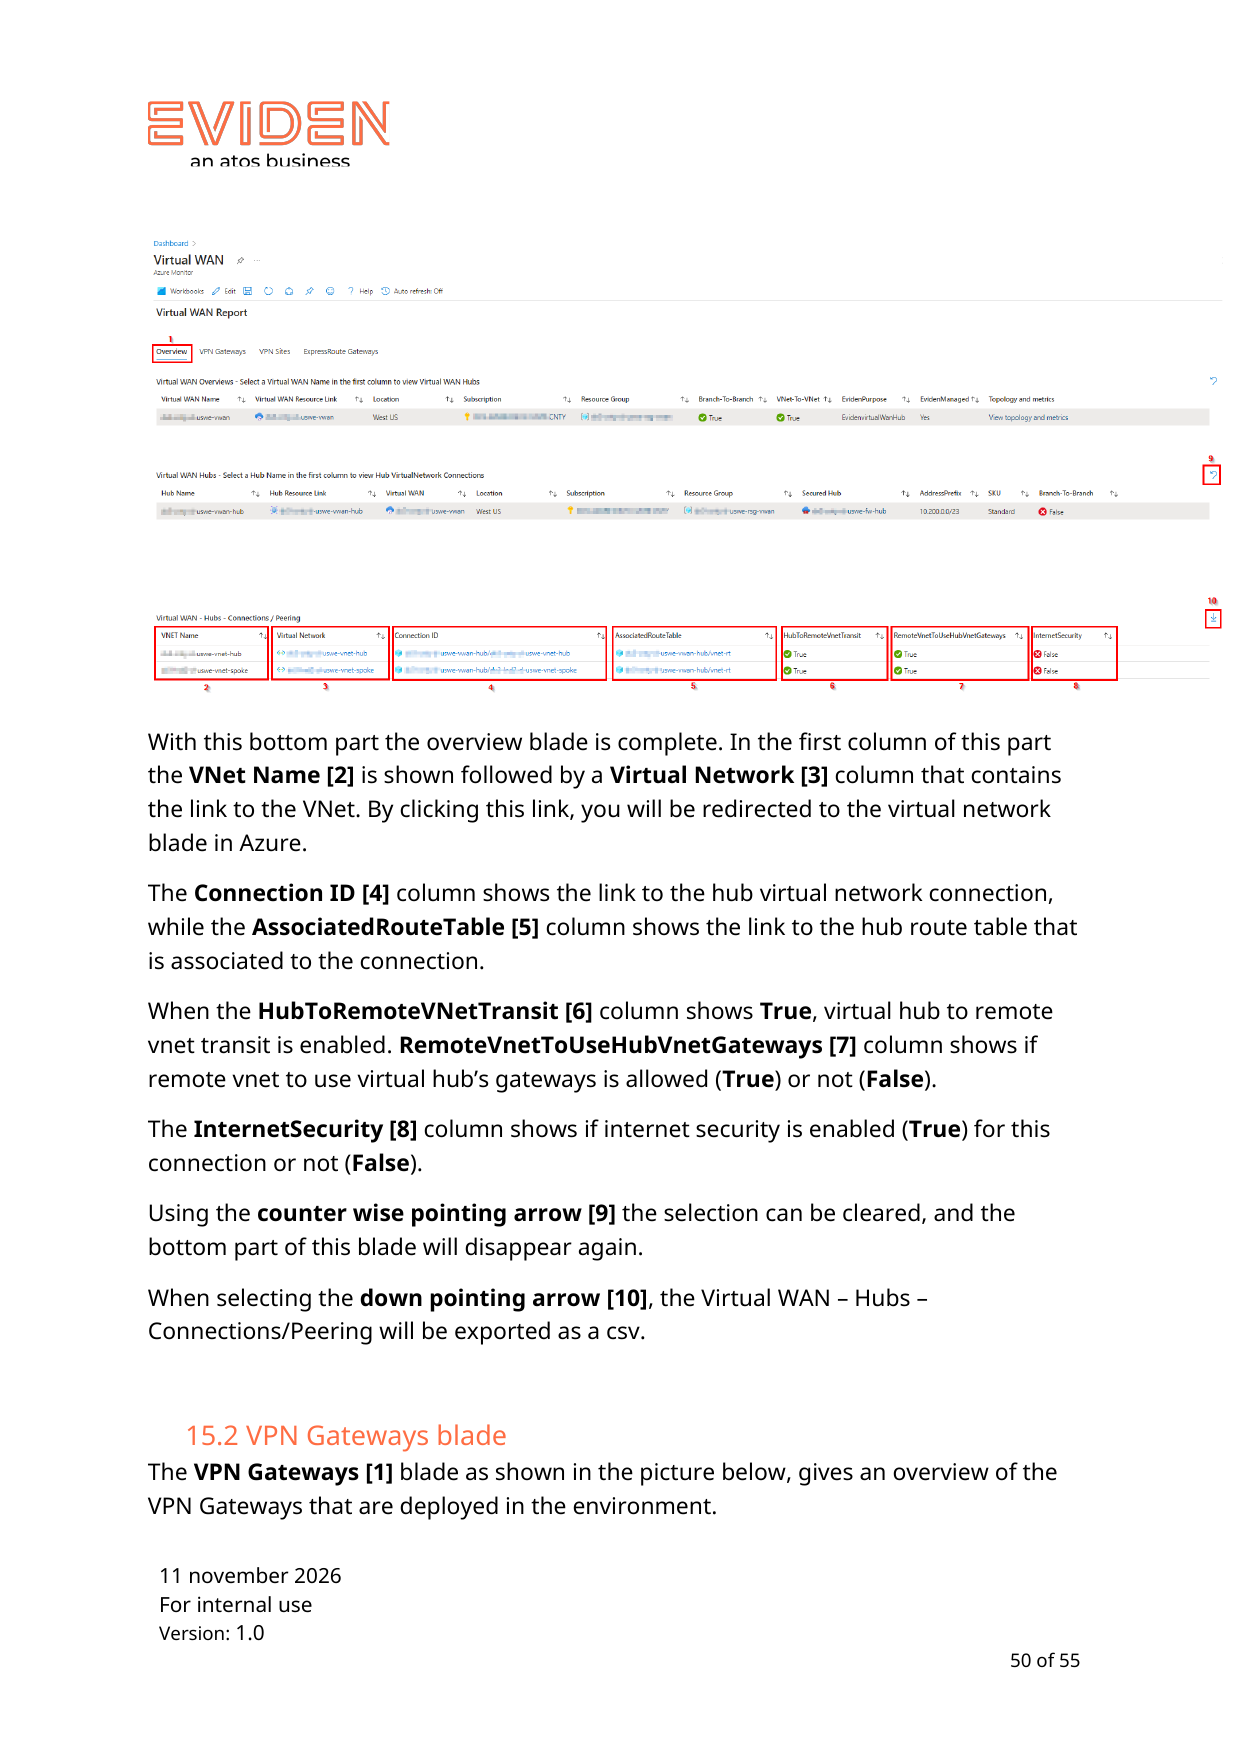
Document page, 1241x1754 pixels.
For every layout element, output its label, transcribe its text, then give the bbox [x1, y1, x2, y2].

text Using the counter wise pointing arrow [9] the selection can be cleared, and the bottom part of this blade will disappear again. [148, 1197, 1093, 1262]
text With this bottom part the overview blade is complete. In the first column of this part the VNet Name [2] is shown followed by a Virtual Network [3] column that contains the link to the VNet. By clicking this link, you will be redirected to the virtual network blade in Azure. [148, 726, 1093, 858]
subtitle VPN Gateways blade [185, 1416, 1093, 1453]
text The InternetSecurity [8] column shows if internet security is enabled (True) for this connection or not (False). [148, 1113, 1093, 1178]
picture [147, 236, 1223, 707]
picture [147, 101, 390, 167]
text The Connection ID [4] column shows the link to the hub virtual network connection, while the AssociatedRouteTable [5] column shows the link to the hub route table that is associated to the connection. [148, 877, 1093, 976]
text When selecting the down pointing arrow [10], the Virtual WAN – Hubs – Connections/Peering will be exported as a csv. [148, 1282, 1093, 1347]
text The VPN Gateways [1] blade as shown in the picture below, gives an overview of the VPN Gateways that are deployed in the environment. [148, 1456, 1093, 1521]
text When the HubToRemoteVNetTransit [6] column shows True, virtual hub to remote vnet transit is enabled. RemoteVnetToUseHubVnetGateways [7] column shows if remote vnet to use virtual hub’s gateways is allowed (True) or not (False). [148, 995, 1093, 1094]
